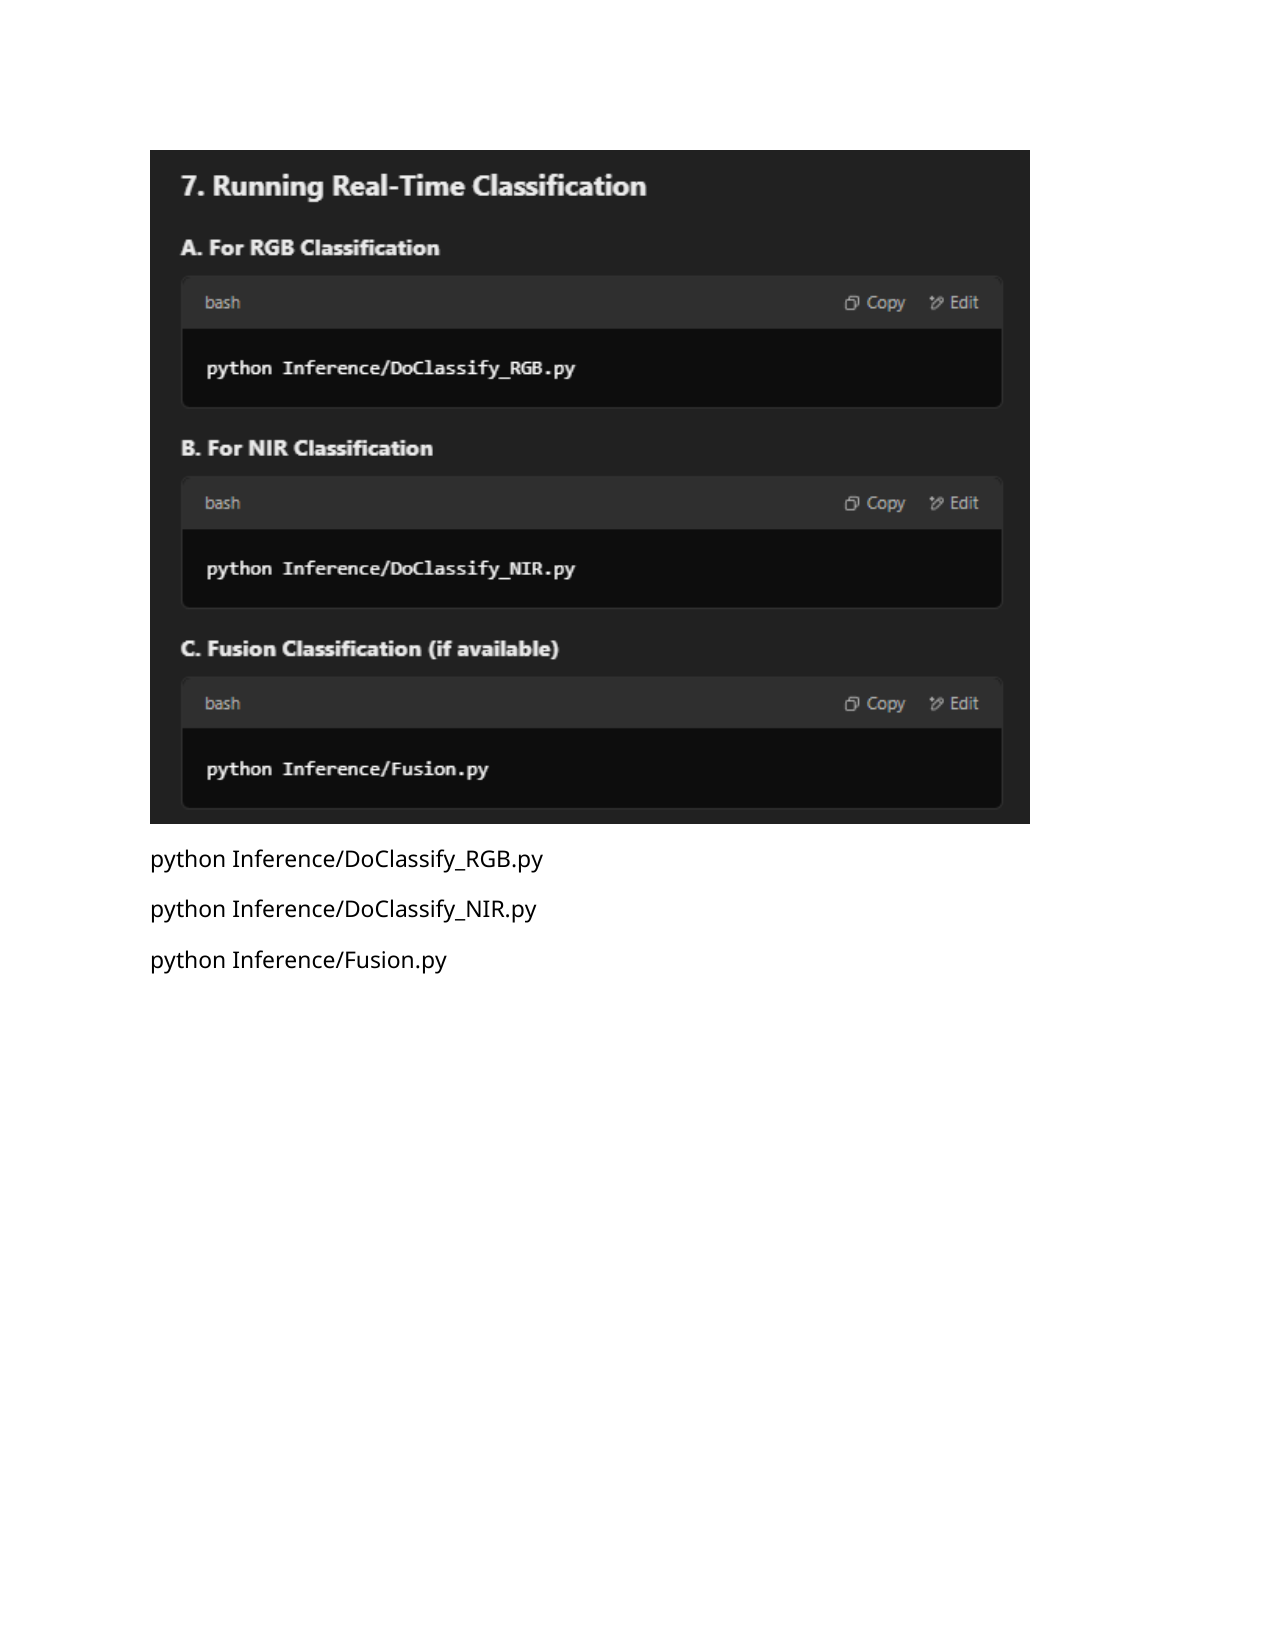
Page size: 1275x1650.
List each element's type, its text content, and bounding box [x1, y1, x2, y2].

text python Inference/DoClassify_NIR.py [150, 893, 1125, 924]
text python Inference/Fusion.py [150, 943, 1125, 975]
picture [150, 150, 1030, 824]
text python Inference/DoClassify_RGB.py [150, 843, 1125, 874]
